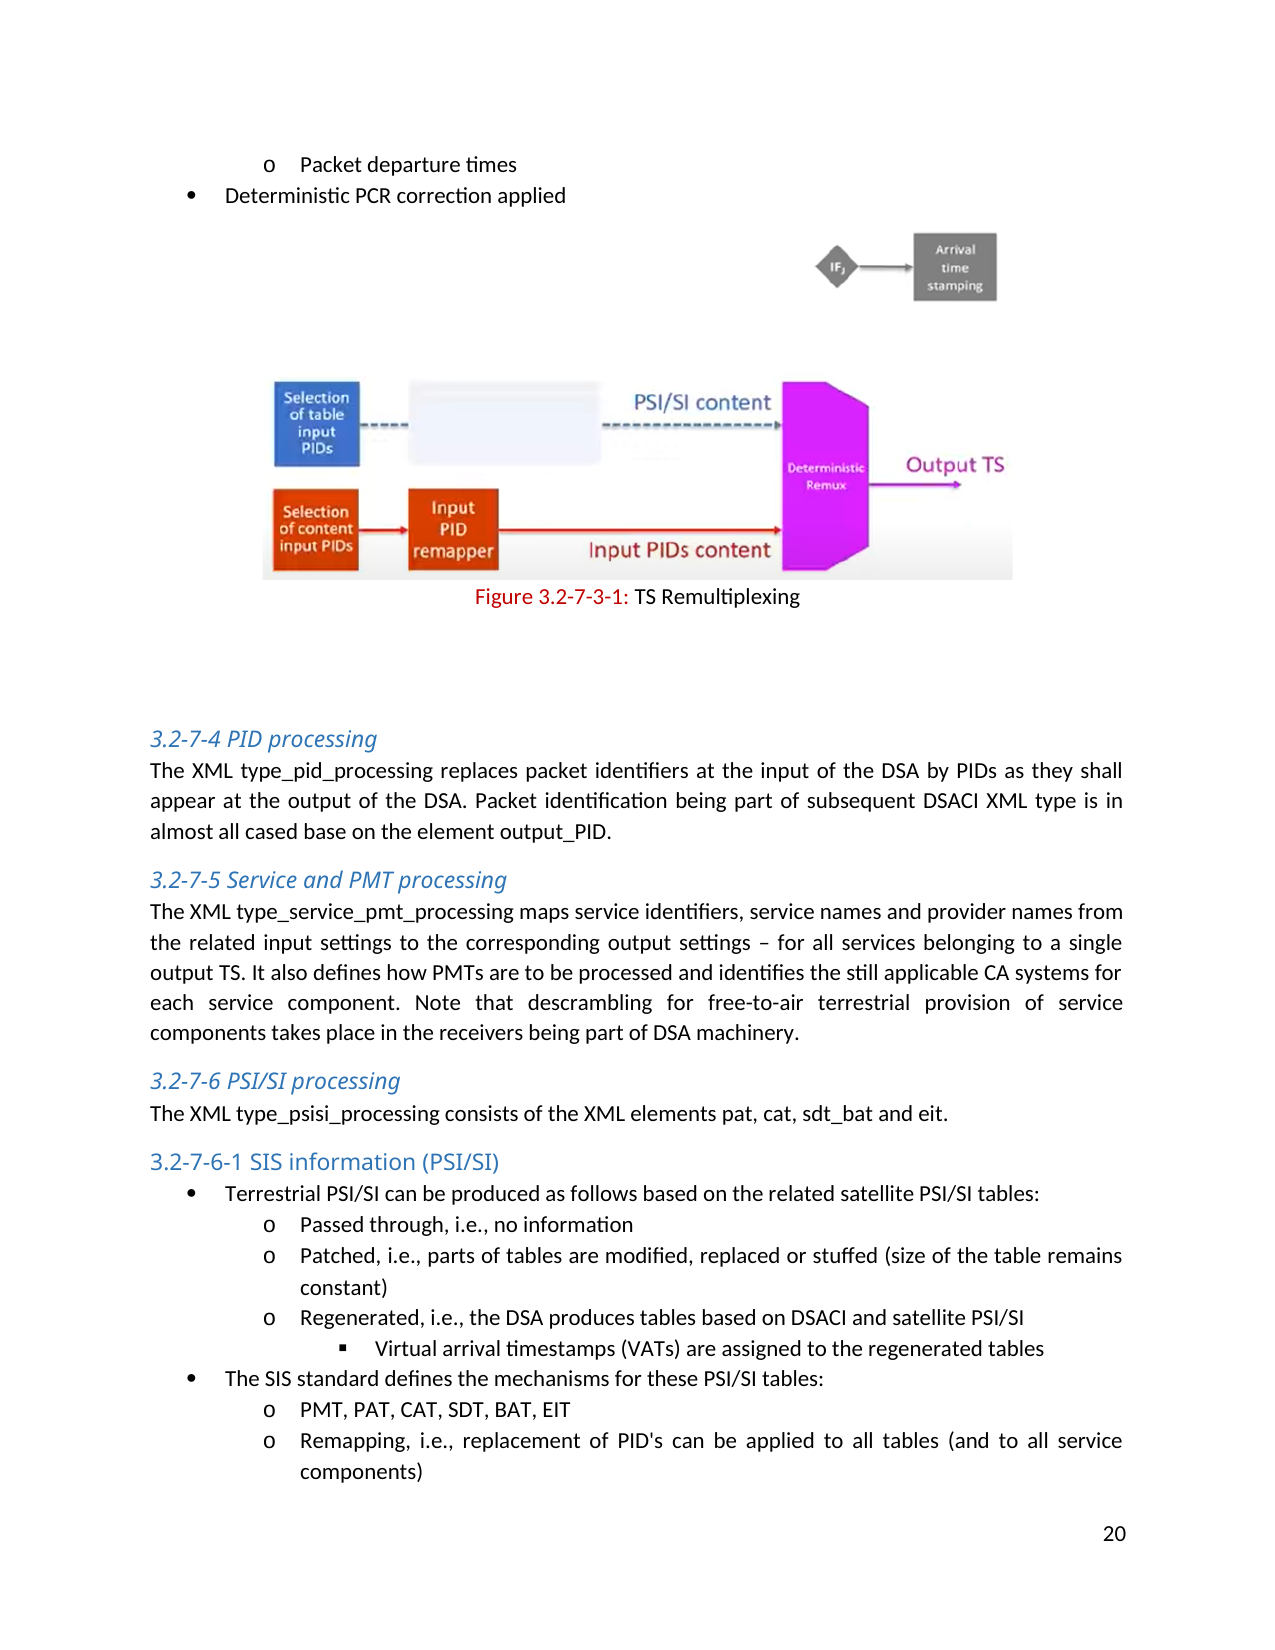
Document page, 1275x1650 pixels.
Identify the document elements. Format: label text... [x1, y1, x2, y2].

text Figure 3.2-7-3-1: TS Remultiplexing [150, 228, 1125, 610]
list Packet departure times [262, 150, 1125, 179]
text The XML type_psisi_processing consists of the XML elements pat, cat, sdt_bat and eit. [150, 1099, 1125, 1127]
text The XML type_service_pmt_processing maps service identifiers, service names and provider names from the related input settings to the corresponding output settings – for all services belonging to a single output TS. It also defines how PMTs are to be processed and identifies the still applicable CA systems for each service component. Note that descrambling for free-to-air terrestrial provision of service components takes place in the receivers being part of DSA machinery. [150, 897, 1125, 1046]
list Terrestrial PSI/SI can be produced as follows based on the related satellite PSI/SI tables: [187, 1179, 1125, 1208]
subtitle 3.2-7-4 PID processing [150, 723, 1125, 754]
list Virtual arrival timestamps (VATs) are assigned to the regenerated tables [337, 1334, 1125, 1362]
list PMT, PAT, CAT, SDT, BAT, EIT [262, 1395, 1125, 1424]
subtitle 3.2-7-6 PSI/SI processing [150, 1065, 1125, 1096]
list Remapping, i.e., replacement of PID's can be applied to all tables (and to all service components) [262, 1426, 1125, 1486]
list Passed through, i.e., no information [262, 1210, 1125, 1239]
list Deterministic PCR correction applied [187, 181, 1125, 209]
list The SIS standard defines the mechanisms for these PSI/SI tables: [187, 1364, 1125, 1392]
subtitle 3.2-7-5 Service and PMT processing [150, 864, 1125, 895]
list Regenerated, i.e., the DSA produces tables based on DSACI and satellite PSI/SI [262, 1303, 1125, 1332]
text The XML type_pid_processing replaces packet identifiers at the input of the DSA by PIDs as they shall appear at the output of the DSA. Packet identification being part of subsequent DSACI XML type is in almost all cased base on the element output_PID. [150, 756, 1125, 845]
list Patched, i.e., parts of tables are modified, replaced or stuffed (size of the table remains constant) [262, 1241, 1125, 1301]
subtitle 3.2-7-6-1 SIS information (PSI/SI) [150, 1146, 1125, 1177]
